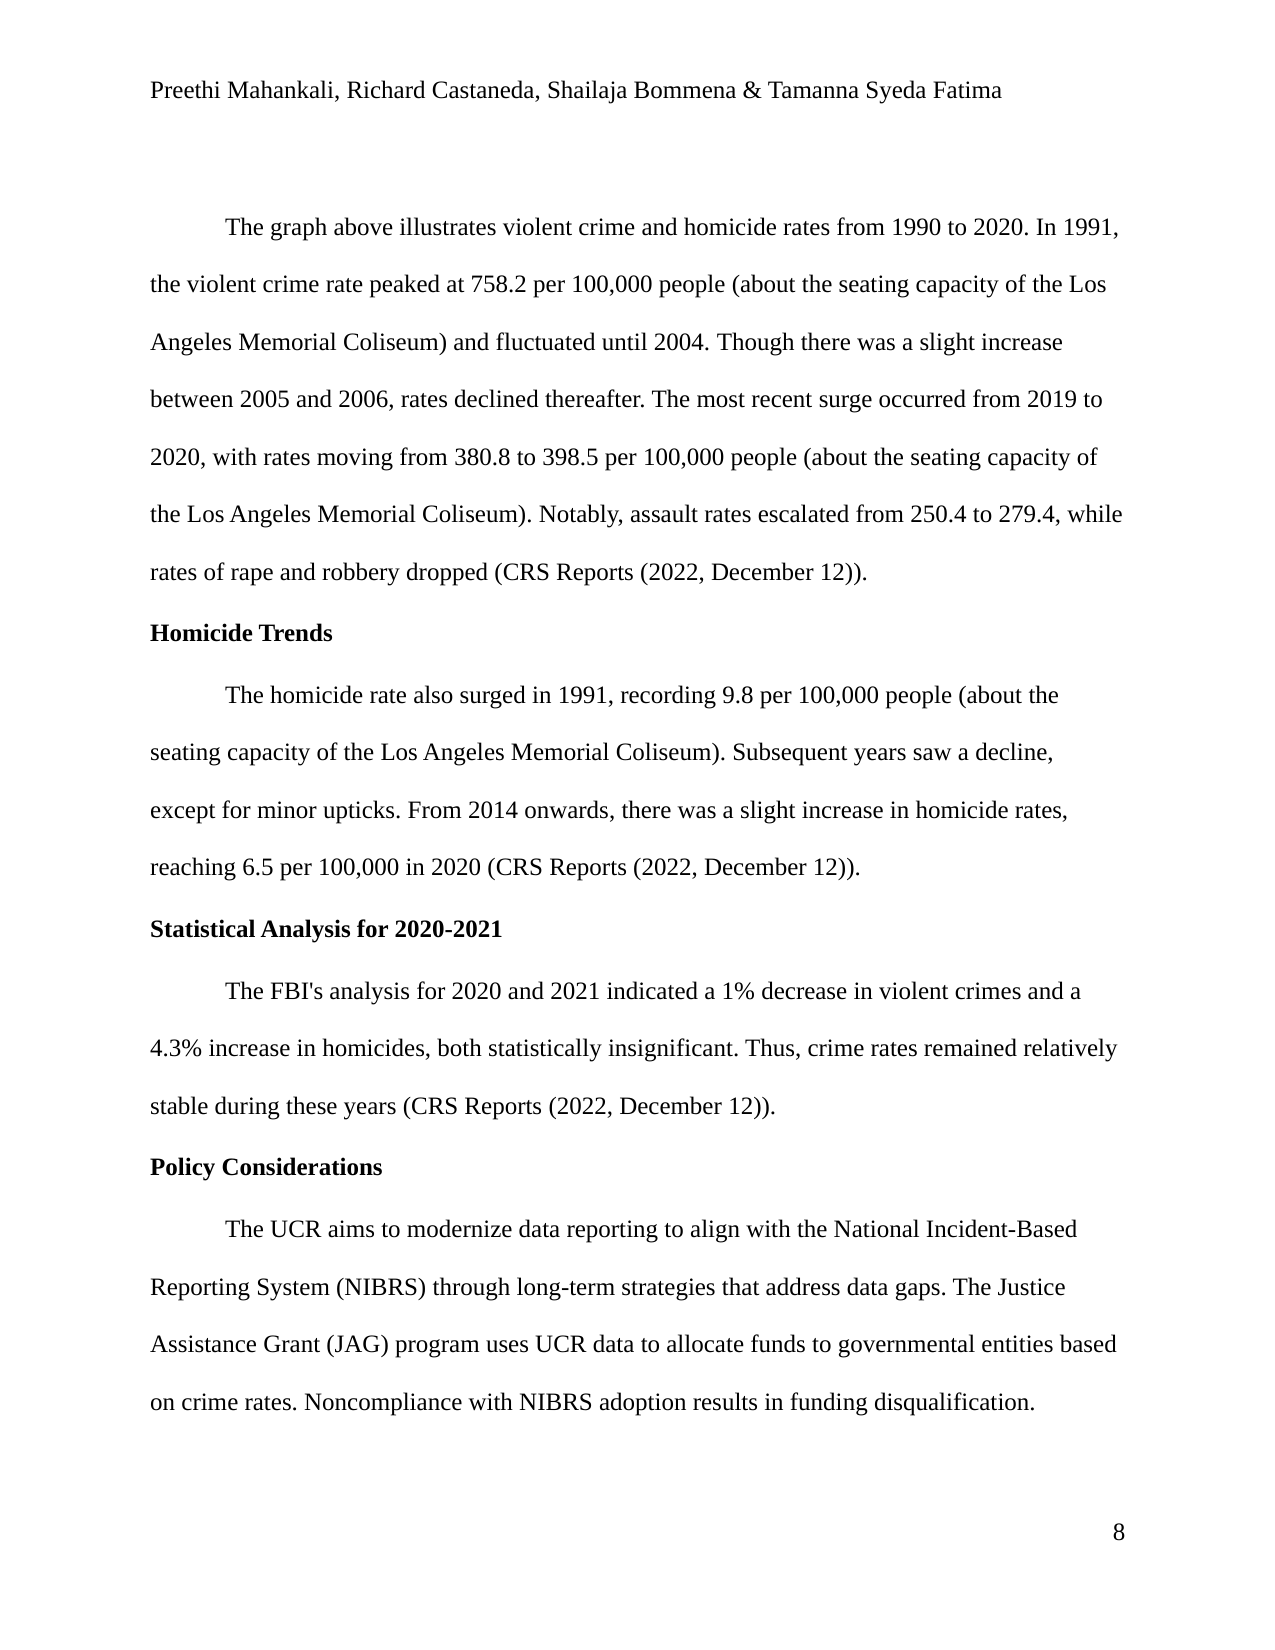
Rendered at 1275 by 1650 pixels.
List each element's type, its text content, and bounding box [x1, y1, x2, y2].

text The FBI's analysis for 2020 and 2021 indicated a 1% decrease in violent crimes and a 4.3% increase in homicides, both statistically insignificant. Thus, crime rates remained relatively stable during these years (CRS Reports (2022, December 12)). [150, 976, 1125, 1119]
text Policy Considerations [150, 1152, 1125, 1181]
text The graph above illustrates violent crime and homicide rates from 1990 to 2020. In 1991, the violent crime rate peaked at 758.2 per 100,000 people (about the seating capacity of the Los Angeles Memorial Coliseum) and fluctuated until 2004. Though there was a slight increase between 2005 and 2006, rates declined thereafter. The most recent surge occurred from 2019 to 2020, with rates moving from 380.8 to 398.5 per 100,000 people (about the seating capacity of the Los Angeles Memorial Coliseum). Notably, assault rates escalated from 250.4 to 279.4, while rates of rape and robbery dropped (CRS Reports (2022, December 12)). [150, 212, 1125, 585]
text Statistical Analysis for 2020-2021 [150, 914, 1125, 943]
text The homicide rate also surged in 1991, recording 9.8 per 100,000 people (about the seating capacity of the Los Angeles Memorial Coliseum). Subsequent years saw a decline, except for minor upticks. From 2014 onwards, there was a slight increase in homicide rates, reaching 6.5 per 100,000 in 2020 (CRS Reports (2022, December 12)). [150, 680, 1125, 881]
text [150, 1214, 1125, 1415]
text Homicide Trends [150, 618, 1125, 647]
